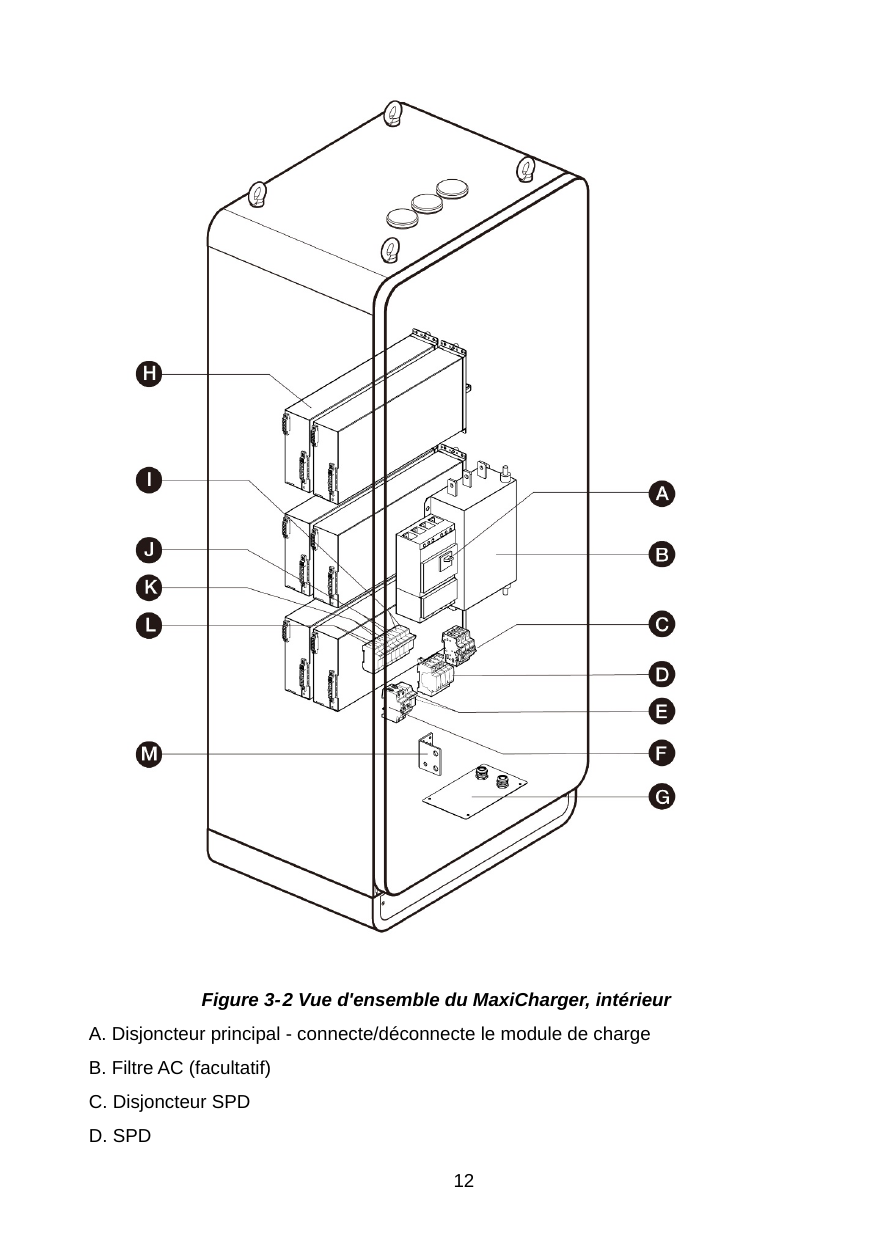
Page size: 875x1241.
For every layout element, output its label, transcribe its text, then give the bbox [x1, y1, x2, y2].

text C. Disjoncteur SPD [89, 1091, 815, 1113]
text D. SPD [89, 1125, 815, 1147]
text B. Filtre AC (facultatif) [89, 1057, 815, 1079]
picture [88, 59, 721, 977]
text A. Disjoncteur principal - connecte/déconnecte le module de charge [89, 1023, 815, 1045]
text Figure 3-2 Vue d'ensemble du MaxiCharger, intérieur [59, 989, 815, 1011]
